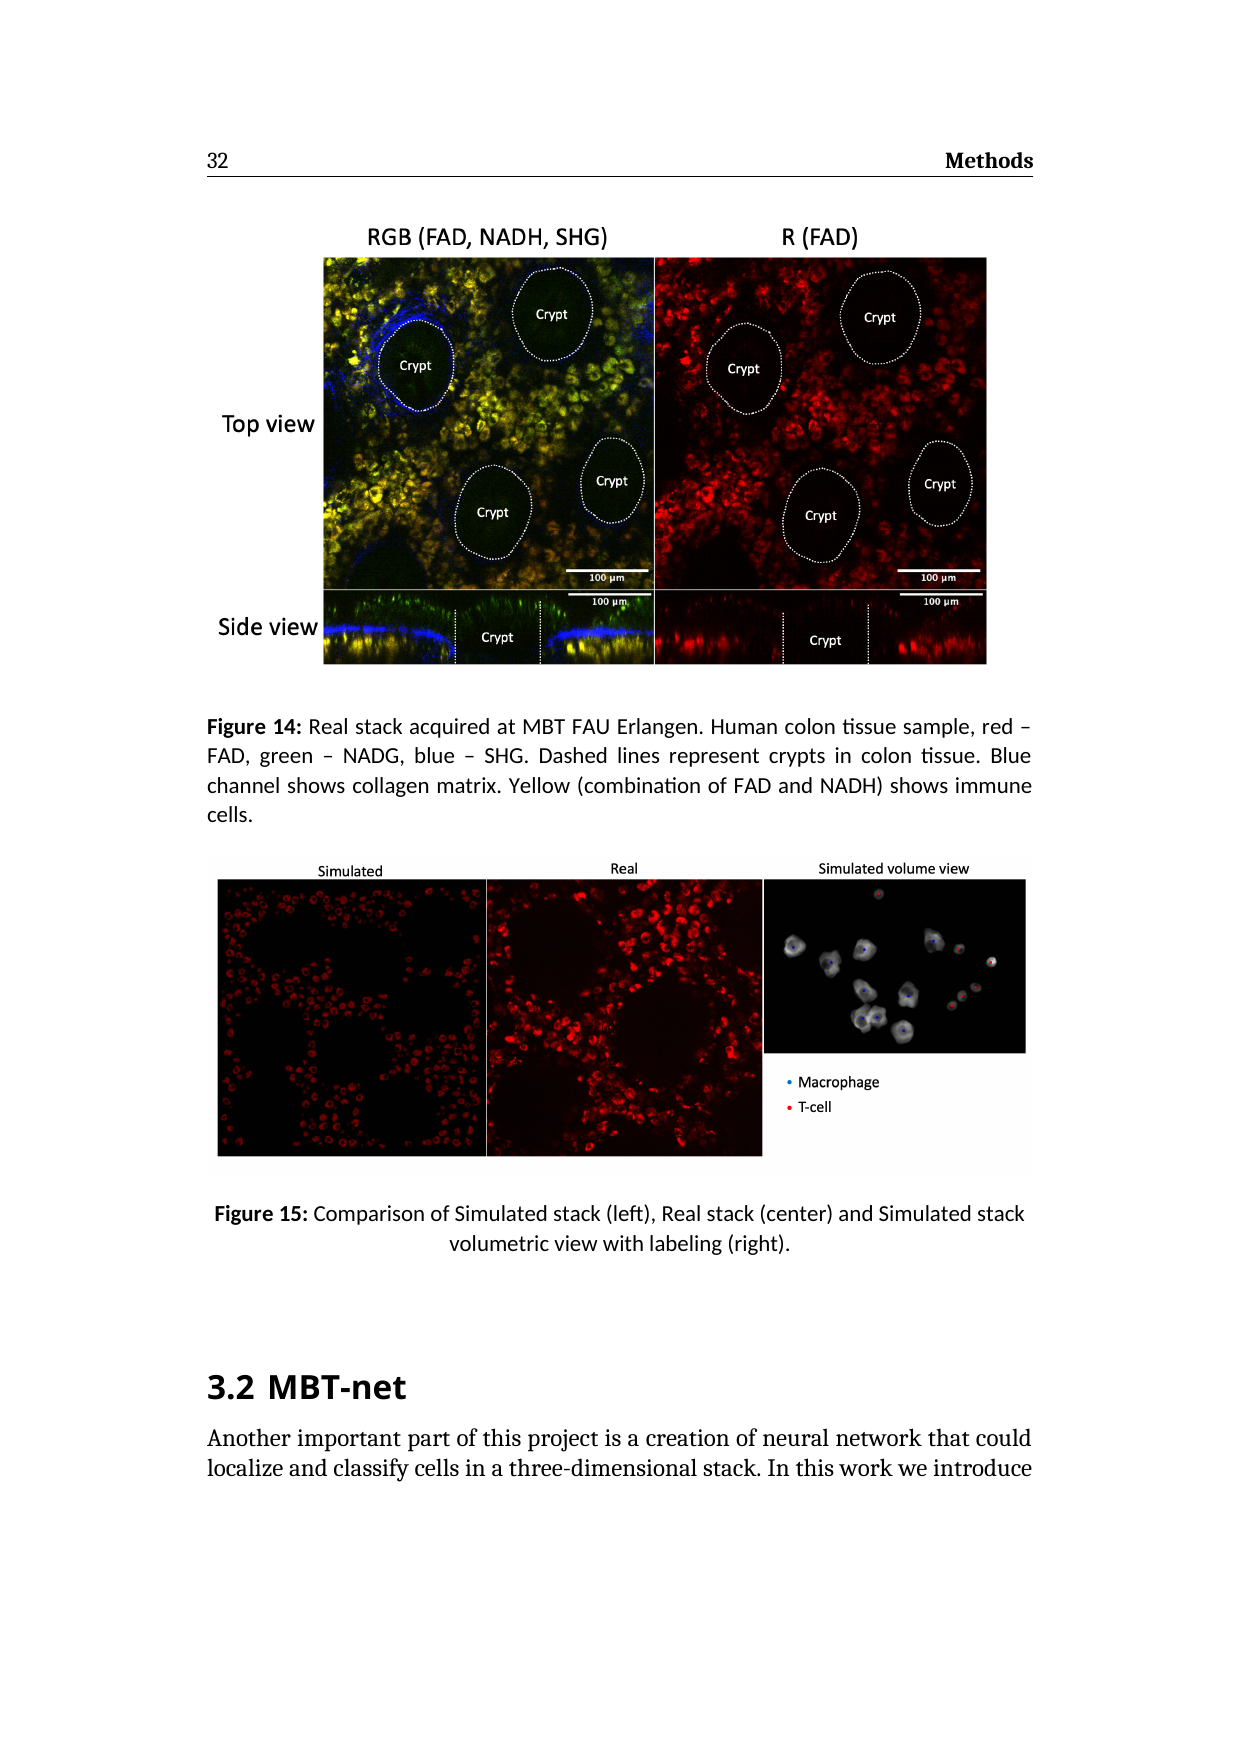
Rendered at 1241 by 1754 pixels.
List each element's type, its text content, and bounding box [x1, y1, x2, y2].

picture [206, 854, 1034, 1174]
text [207, 1423, 1033, 1482]
text Figure 15: Comparison of Simulated stack (left), Real stack (center) and Simulated stack volumetric view with labeling (right). [207, 1199, 1033, 1257]
picture [207, 218, 1034, 686]
subtitle MBT-net [207, 1363, 1033, 1409]
text Figure 14: Real stack acquired at MBT FAU Erlangen. Human colon tissue sample, red – FAD, green – NADG, blue – SHG. Dashed lines represent crypts in colon tissue. Blue channel shows collagen matrix. Yellow (combination of FAD and NADH) shows immune cells. [207, 712, 1033, 828]
